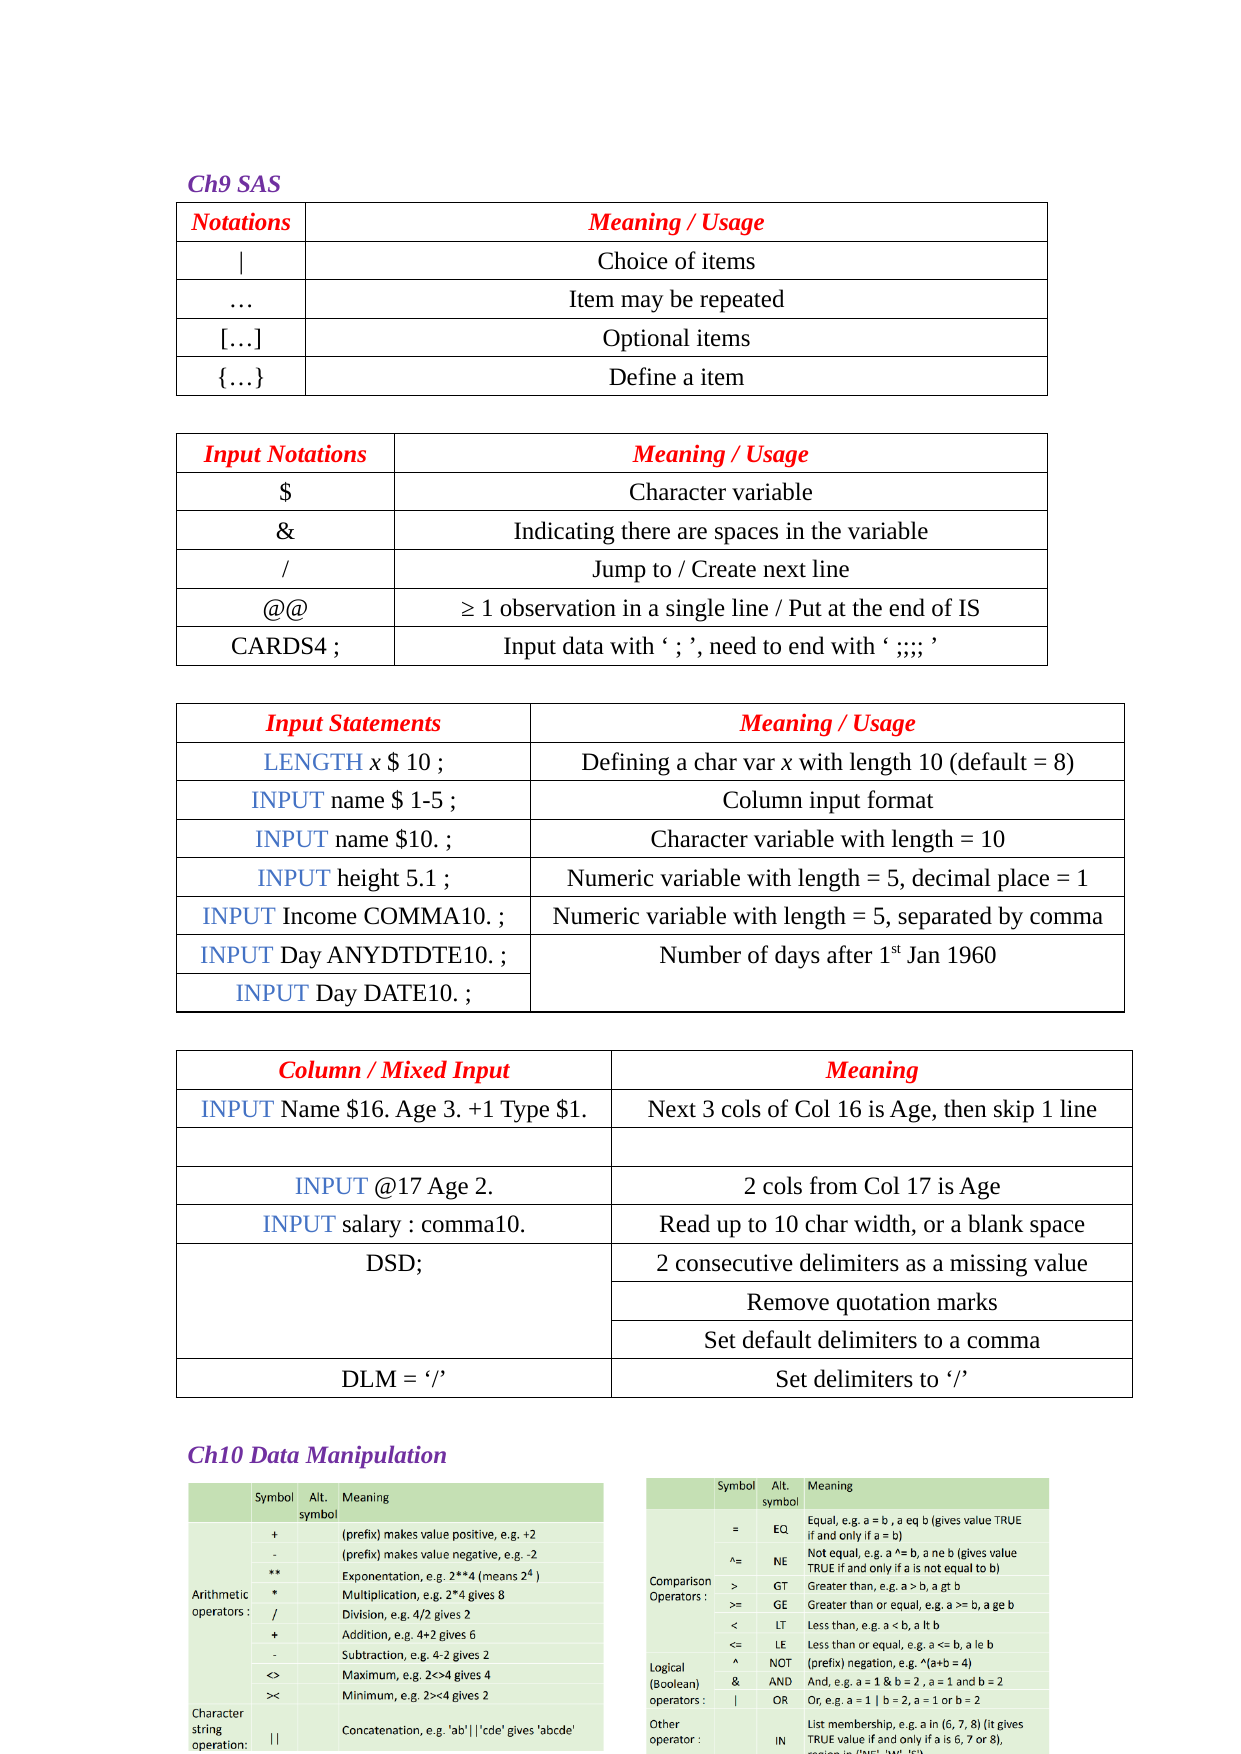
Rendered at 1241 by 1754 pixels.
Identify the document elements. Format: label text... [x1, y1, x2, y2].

table_cell INPUT Income COMMA10. ; [177, 897, 530, 934]
table_cell INPUT height 5.1 ; [177, 858, 530, 896]
table_header Meaning / Usage [306, 203, 1047, 241]
table_cell Character variable [395, 473, 1047, 510]
table_cell Choice of items [306, 242, 1047, 279]
table_cell DSD; [177, 1244, 611, 1358]
table_cell INPUT name $10. ; [177, 820, 530, 857]
text Ch10 Data Manipulation [187, 1435, 1053, 1473]
table_cell [612, 1128, 1132, 1166]
table_cell Item may be repeated [306, 280, 1047, 318]
table_header Meaning [612, 1051, 1132, 1088]
table_header Meaning / Usage [395, 434, 1047, 472]
table_cell Number of days after 1st Jan 1960 [531, 935, 1124, 1011]
table_cell [177, 1128, 611, 1166]
table_header Column / Mixed Input [177, 1051, 611, 1088]
table_cell Character variable with length = 10 [531, 820, 1124, 857]
table_header Notations [177, 203, 305, 241]
table_cell Jump to / Create next line [395, 550, 1047, 587]
table_cell Input data with ‘ ; ’, need to end with ‘ ;;;; ’ [395, 627, 1047, 664]
table_cell Optional items [306, 319, 1047, 356]
table_cell DLM = ‘/’ [177, 1359, 611, 1397]
table_cell Read up to 10 char width, or a blank space [612, 1205, 1132, 1243]
table_header Meaning / Usage [531, 704, 1124, 742]
table_header Input Statements [177, 704, 530, 742]
table_cell […] [177, 319, 305, 356]
table_cell {…} [177, 357, 305, 395]
picture [644, 1478, 1053, 1754]
table_cell INPUT Day DATE10. ; [177, 974, 530, 1011]
table_cell ≥ 1 observation in a single line / Put at the end of IS [395, 589, 1047, 626]
table_cell Defining a char var x with length 10 (default = 8) [531, 743, 1124, 780]
table_cell & [177, 511, 394, 549]
picture [187, 1483, 604, 1751]
table_header Input Notations [177, 434, 394, 472]
table_cell | [177, 242, 305, 279]
table_cell INPUT name $ 1-5 ; [177, 781, 530, 819]
table_cell Remove quotation marks [612, 1282, 1132, 1320]
table_cell / [177, 550, 394, 587]
table_cell $ [177, 473, 394, 510]
table_cell Set delimiters to ‘/’ [612, 1359, 1132, 1397]
table_cell Define a item [306, 357, 1047, 395]
table_cell CARDS4 ; [177, 627, 394, 664]
table_cell LENGTH x $ 10 ; [177, 743, 530, 780]
table_cell Column input format [531, 781, 1124, 819]
table_cell INPUT salary : comma10. [177, 1205, 611, 1243]
table_cell Numeric variable with length = 5, separated by comma [531, 897, 1124, 934]
table_cell Set default delimiters to a comma [612, 1321, 1132, 1358]
table_cell 2 cols from Col 17 is Age [612, 1167, 1132, 1204]
table_cell 2 consecutive delimiters as a missing value [612, 1244, 1132, 1281]
table_cell INPUT @17 Age 2. [177, 1167, 611, 1204]
table_cell @@ [177, 589, 394, 626]
table_cell Numeric variable with length = 5, decimal place = 1 [531, 858, 1124, 896]
table_cell … [177, 280, 305, 318]
table_cell Indicating there are spaces in the variable [395, 511, 1047, 549]
text Ch9 SAS [187, 164, 1053, 202]
table_cell INPUT Name $16. Age 3. +1 Type $1. [177, 1090, 611, 1127]
table_cell INPUT Day ANYDTDTE10. ; [177, 935, 530, 973]
table_cell Next 3 cols of Col 16 is Age, then skip 1 line [612, 1090, 1132, 1127]
